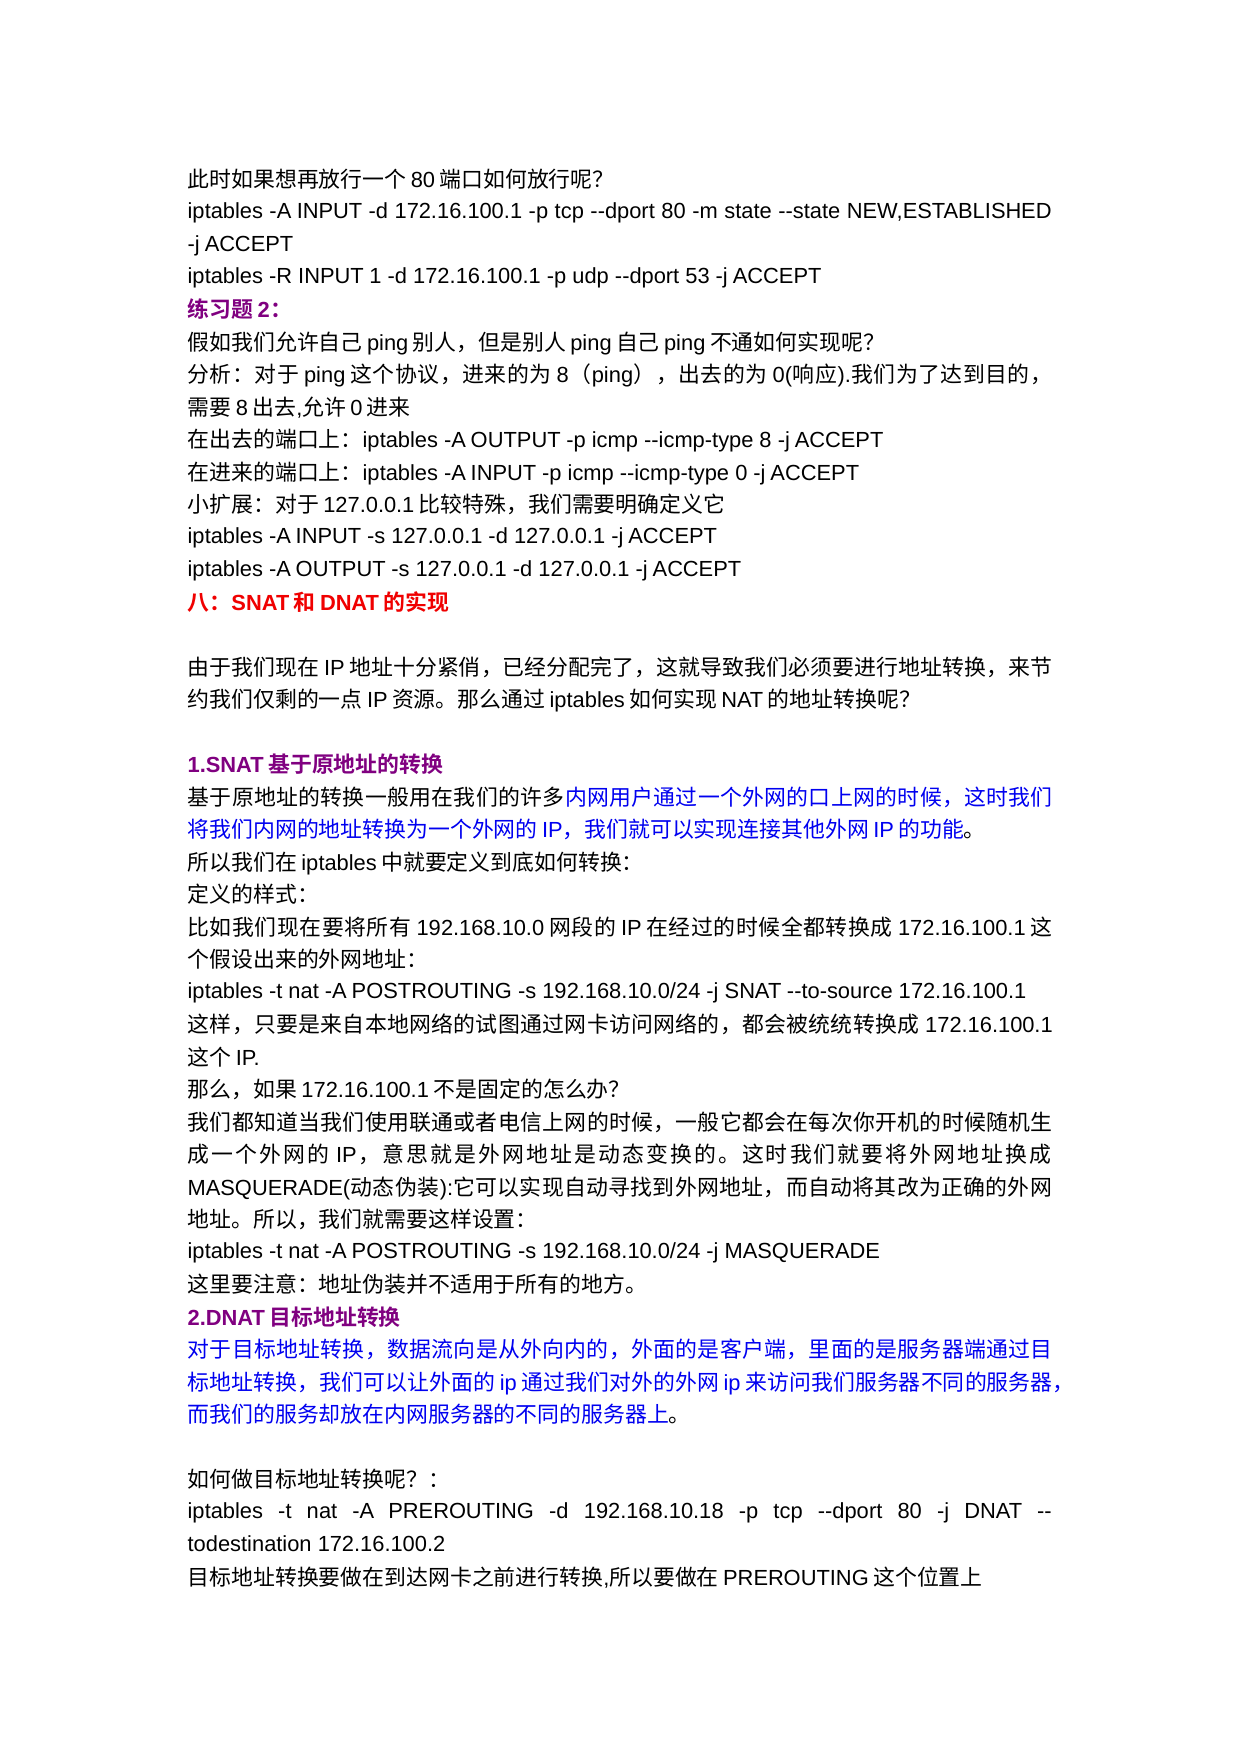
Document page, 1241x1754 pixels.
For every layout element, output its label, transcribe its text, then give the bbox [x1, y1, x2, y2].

text iptables -t nat -A PREROUTING -d 192.168.10.18 -p tcp --dport 80 -j DNAT --todestination 172.16.100.2 [187, 1494, 1053, 1559]
text iptables -t nat -A POSTROUTING -s 192.168.10.0/24 -j MASQUERADE [187, 1234, 1053, 1267]
text iptables -R INPUT 1 -d 172.16.100.1 -p udp --dport 53 -j ACCEPT [187, 259, 1053, 292]
text 1.SNAT基于原地址的转换 [187, 747, 1053, 779]
text iptables -A INPUT -d 172.16.100.1 -p tcp --dport 80 -m state --state NEW,ESTABLISHED -j ACCEPT [187, 194, 1053, 259]
text 这里要注意：地址伪装并不适用于所有的地方。 [187, 1267, 1053, 1299]
text iptables -A INPUT -s 127.0.0.1 -d 127.0.0.1 -j ACCEPT [187, 519, 1053, 552]
text iptables -A OUTPUT -s 127.0.0.1 -d 127.0.0.1 -j ACCEPT [187, 552, 1053, 584]
text 比如我们现在要将所有192.168.10.0网段的IP在经过的时候全都转换成172.16.100.1这个假设出来的外网地址： [187, 909, 1053, 974]
text 我们都知道当我们使用联通或者电信上网的时候，一般它都会在每次你开机的时候随机生成一个外网的IP，意思就是外网地址是动态变换的。这时我们就要将外网地址换成 MASQUERADE(动态伪装):它可以实现自动寻找到外网地址，而自动将其改为正确的外网地址。所以，我们就需要这样设置： [187, 1104, 1053, 1234]
text 假如我们允许自己ping别人，但是别人ping自己ping不通如何实现呢？ [187, 324, 1053, 357]
text 在出去的端口上：iptables -A OUTPUT -p icmp --icmp-type 8 -j ACCEPT [187, 422, 1053, 454]
text 这样，只要是来自本地网络的试图通过网卡访问网络的，都会被统统转换成172.16.100.1这个IP. [187, 1007, 1053, 1072]
text 2.DNAT目标地址转换 [187, 1299, 1053, 1332]
text 基于原地址的转换一般用在我们的许多内网用户通过一个外网的口上网的时候，这时我们将我们内网的地址转换为一个外网的IP，我们就可以实现连接其他外网IP的功能。 [187, 779, 1053, 844]
text 对于目标地址转换，数据流向是从外向内的，外面的是客户端，里面的是服务器端通过目标地址转换，我们可以让外面的ip通过我们对外的外网ip来访问我们服务器不同的服务器，而我们的服务却放在内网服务器的不同的服务器上。 [187, 1332, 1053, 1429]
text 小扩展：对于127.0.0.1比较特殊，我们需要明确定义它 [187, 487, 1053, 519]
text 分析：对于ping这个协议，进来的为8（ping），出去的为0(响应).我们为了达到目的，需要8出去,允许0进来 [187, 357, 1053, 422]
text 如何做目标地址转换呢？： [187, 1462, 1053, 1494]
text 目标地址转换要做在到达网卡之前进行转换,所以要做在PREROUTING这个位置上 [187, 1559, 1053, 1592]
text iptables -t nat -A POSTROUTING -s 192.168.10.0/24 -j SNAT --to-source 172.16.100.1 [187, 974, 1053, 1007]
text 所以我们在iptables中就要定义到底如何转换： [187, 844, 1053, 877]
text 在进来的端口上：iptables -A INPUT -p icmp --icmp-type 0 -j ACCEPT [187, 454, 1053, 487]
text 定义的样式： [187, 877, 1053, 909]
text 那么，如果172.16.100.1不是固定的怎么办？ [187, 1072, 1053, 1104]
text 练习题2： [187, 292, 1053, 324]
text 八：SNAT和DNAT的实现 [187, 584, 1053, 617]
text 由于我们现在IP地址十分紧俏，已经分配完了，这就导致我们必须要进行地址转换，来节约我们仅剩的一点IP资源。那么通过iptables如何实现NAT的地址转换呢？ [187, 649, 1053, 714]
text 此时如果想再放行一个80端口如何放行呢？ [187, 162, 1053, 194]
